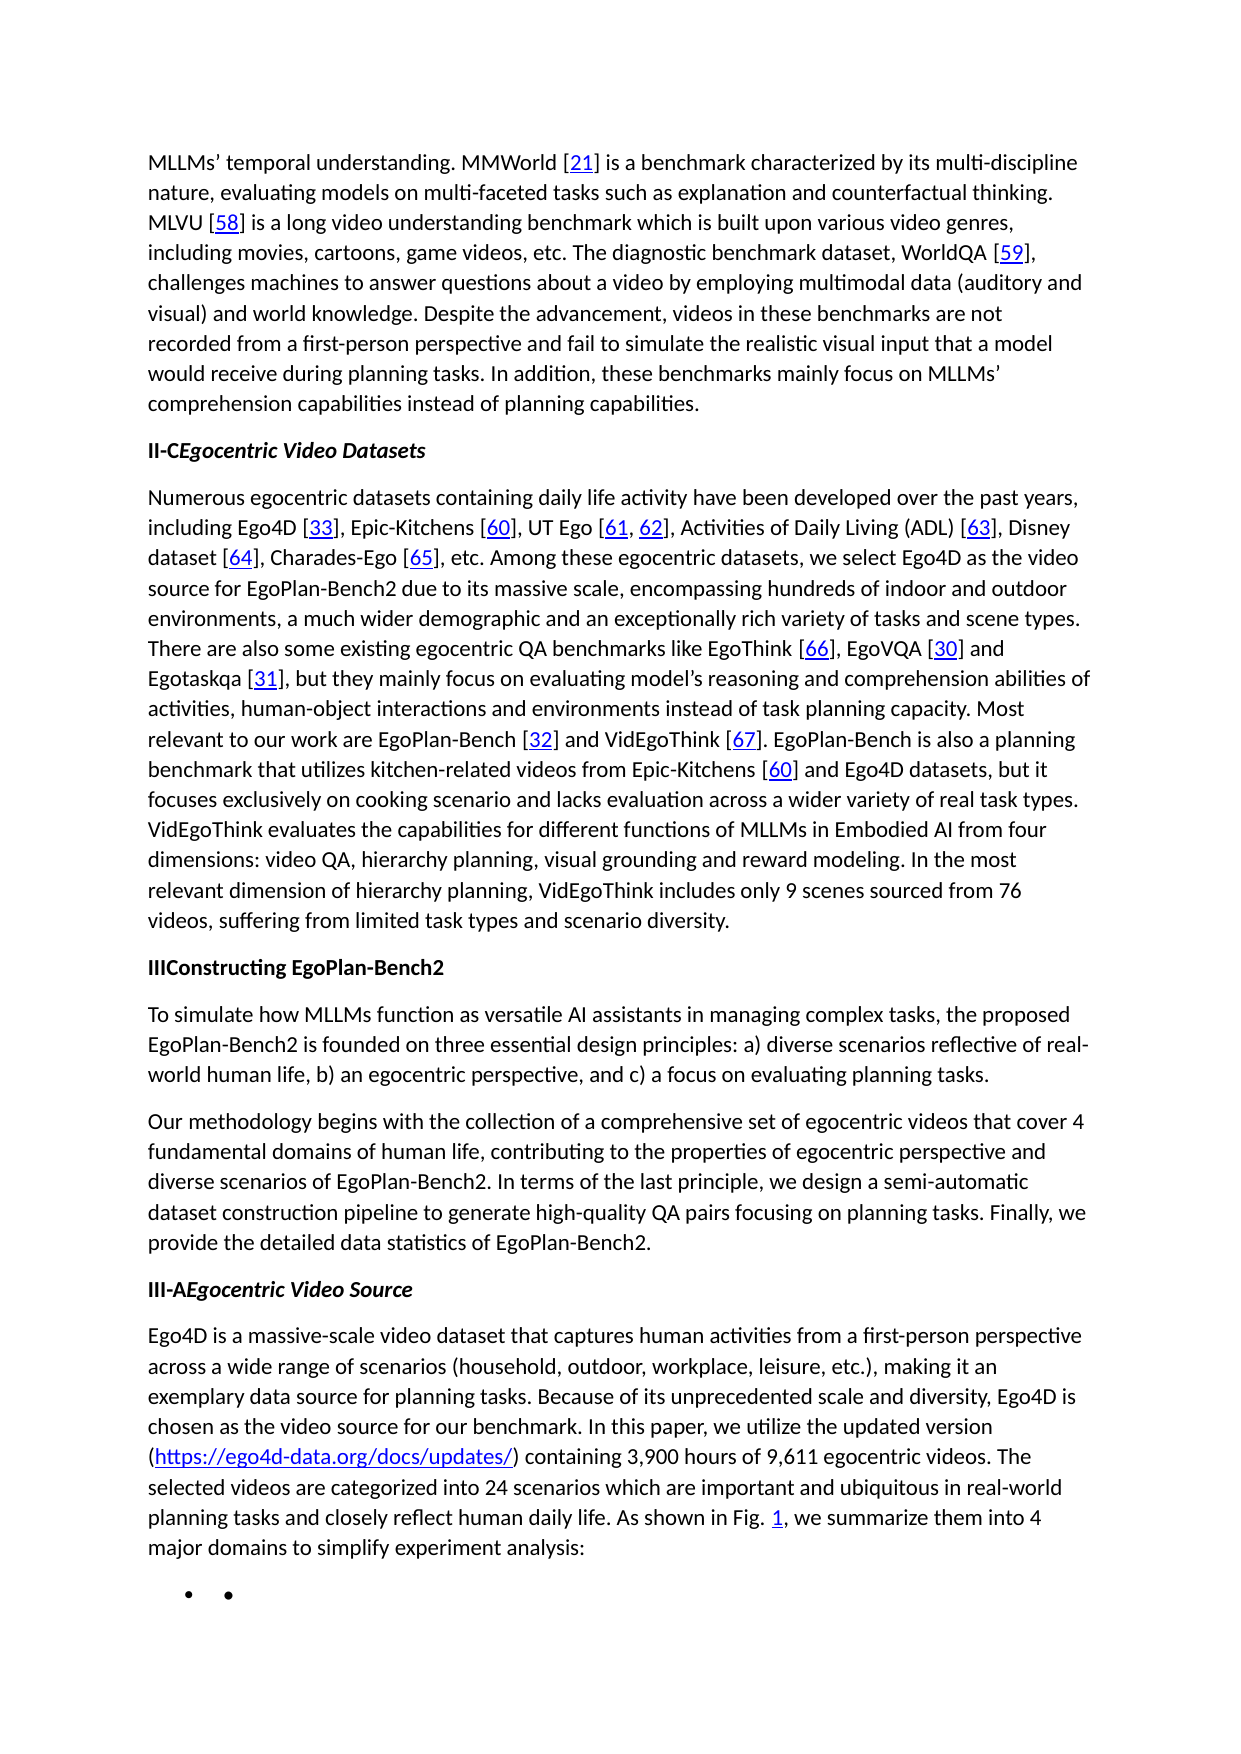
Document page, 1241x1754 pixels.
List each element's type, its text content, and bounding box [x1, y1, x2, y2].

text To simulate how MLLMs function as versatile AI assistants in managing complex tasks, the proposed EgoPlan-Bench2 is founded on three essential design principles: a) diverse scenarios reflective of real-world human life, b) an egocentric perspective, and c) a focus on evaluating planning tasks. [148, 1000, 1093, 1088]
text IIIConstructing EgoPlan-Bench2 [148, 953, 1093, 981]
text III-AEgocentric Video Source [148, 1275, 1093, 1303]
text II-CEgocentric Video Datasets [148, 436, 1093, 464]
text Numerous egocentric datasets containing daily life activity have been developed over the past years, including Ego4D [33], Epic-Kitchens [60], UT Ego [61, 62], Activities of Daily Living (ADL) [63], Disney dataset [64], Charades-Ego [65], etc. Among these egocentric datasets, we select Ego4D as the video source for EgoPlan-Bench2 due to its massive scale, encompassing hundreds of indoor and outdoor environments, a much wider demographic and an exceptionally rich variety of tasks and scene types. There are also some existing egocentric QA benchmarks like EgoThink [66], EgoVQA [30] and Egotaskqa [31], but they mainly focus on evaluating model’s reasoning and comprehension abilities of activities, human-object interactions and environments instead of task planning capacity. Most relevant to our work are EgoPlan-Bench [32] and VidEgoThink [67]. EgoPlan-Bench is also a planning benchmark that utilizes kitchen-related videos from Epic-Kitchens [60] and Ego4D datasets, but it focuses exclusively on cooking scenario and lacks evaluation across a wider variety of real task types. VidEgoThink evaluates the capabilities for different functions of MLLMs in Embodied AI from four dimensions: video QA, hierarchy planning, visual grounding and reward modeling. In the most relevant dimension of hierarchy planning, VidEgoThink includes only 9 scenes sourced from 76 videos, suffering from limited task types and scenario diversity. [148, 483, 1093, 934]
text Our methodology begins with the collection of a comprehensive set of egocentric videos that cover 4 fundamental domains of human life, contributing to the properties of egocentric perspective and diverse scenarios of EgoPlan-Bench2. In terms of the last principle, we design a semi-automatic dataset construction pipeline to generate high-quality QA pairs focusing on planning tasks. Finally, we provide the detailed data statistics of EgoPlan-Bench2. [148, 1107, 1093, 1256]
text Ego4D is a massive-scale video dataset that captures human activities from a first-person perspective across a wide range of scenarios (household, outdoor, workplace, leisure, etc.), making it an exemplary data source for planning tasks. Because of its unprecedented scale and diversity, Ego4D is chosen as the video source for our benchmark. In this paper, we utilize the updated version (https://ego4d-data.org/docs/updates/) containing 3,900 hours of 9,611 egocentric videos. The selected videos are categorized into 24 scenarios which are important and ubiquitous in real-world planning tasks and closely reflect human daily life. As shown in Fig. 1, we summarize them into 4 major domains to simplify experiment analysis: [148, 1322, 1093, 1561]
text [148, 148, 1093, 417]
list • [185, 1580, 1093, 1608]
